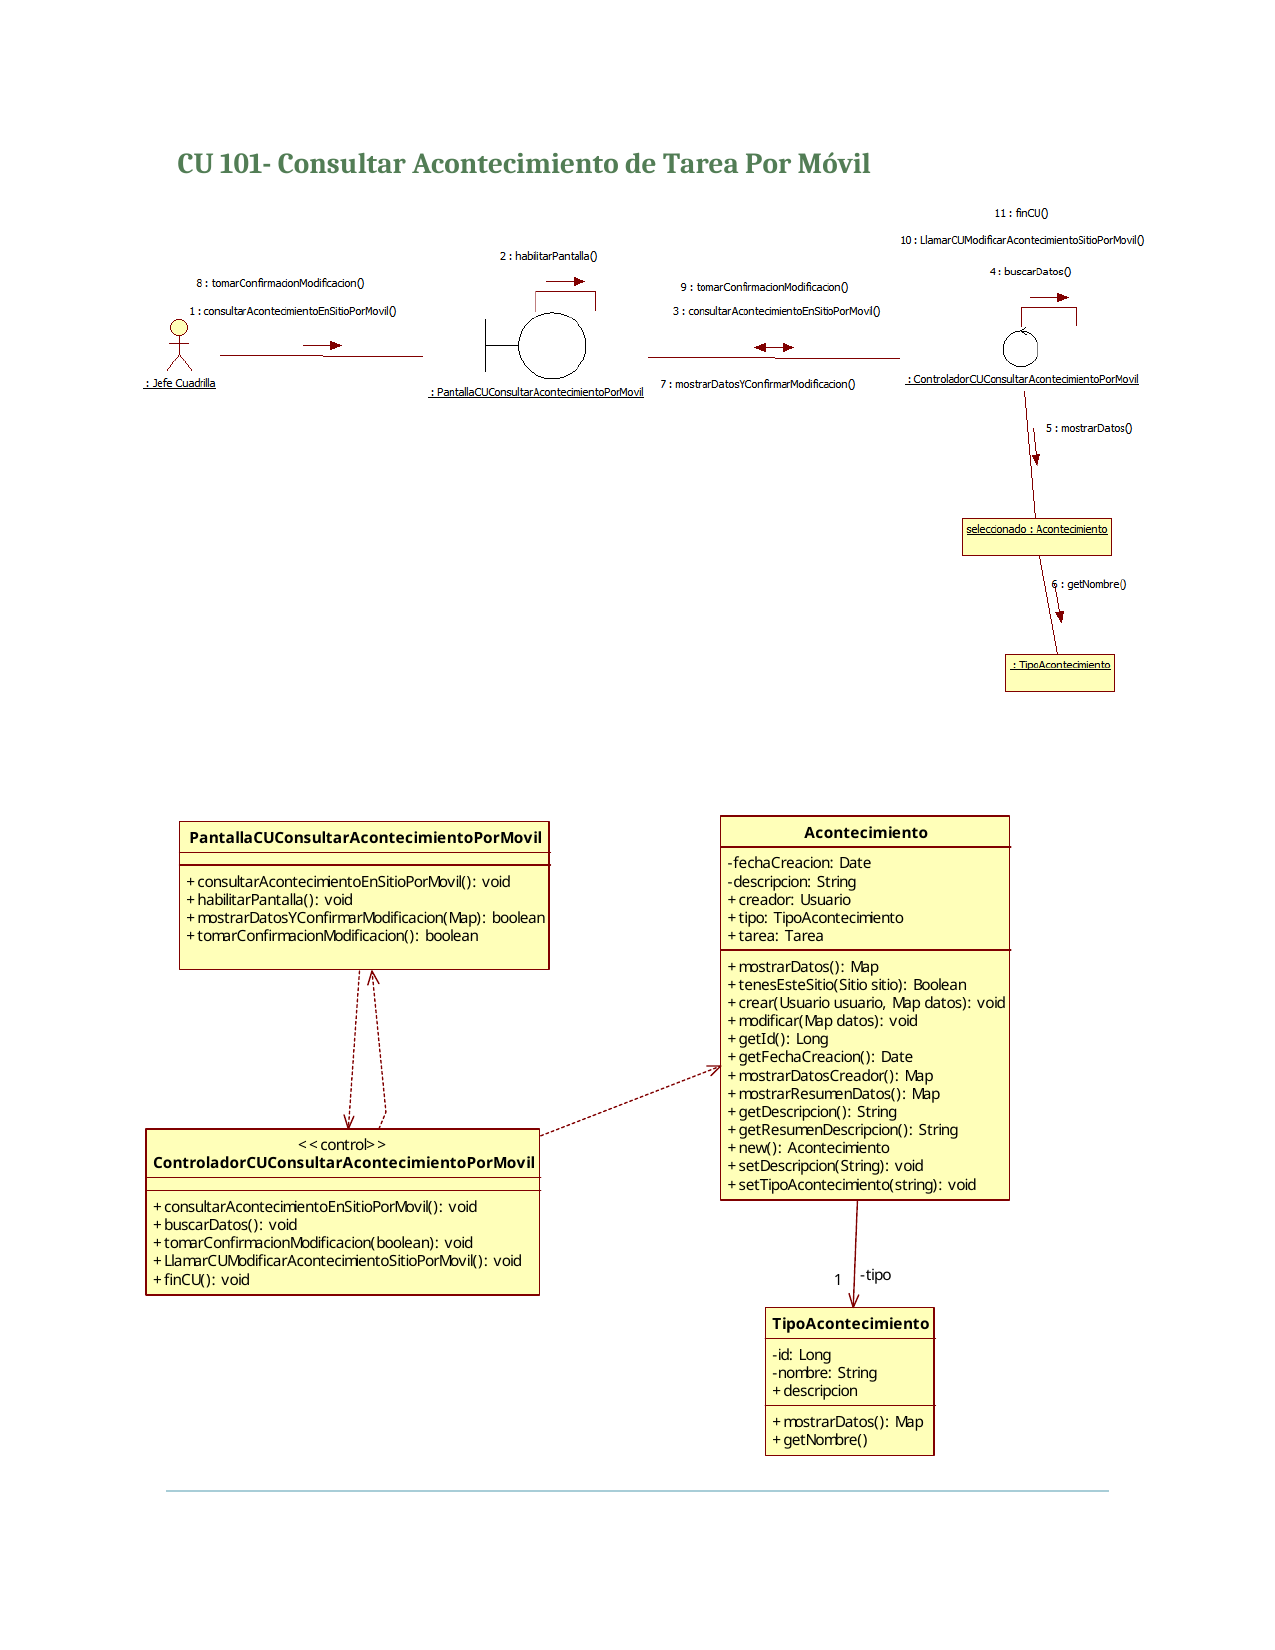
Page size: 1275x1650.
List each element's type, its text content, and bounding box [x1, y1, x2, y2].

picture [118, 186, 1163, 711]
subtitle CU 101- Consultar Acontecimiento de Tarea Por Móvil [177, 148, 1098, 181]
